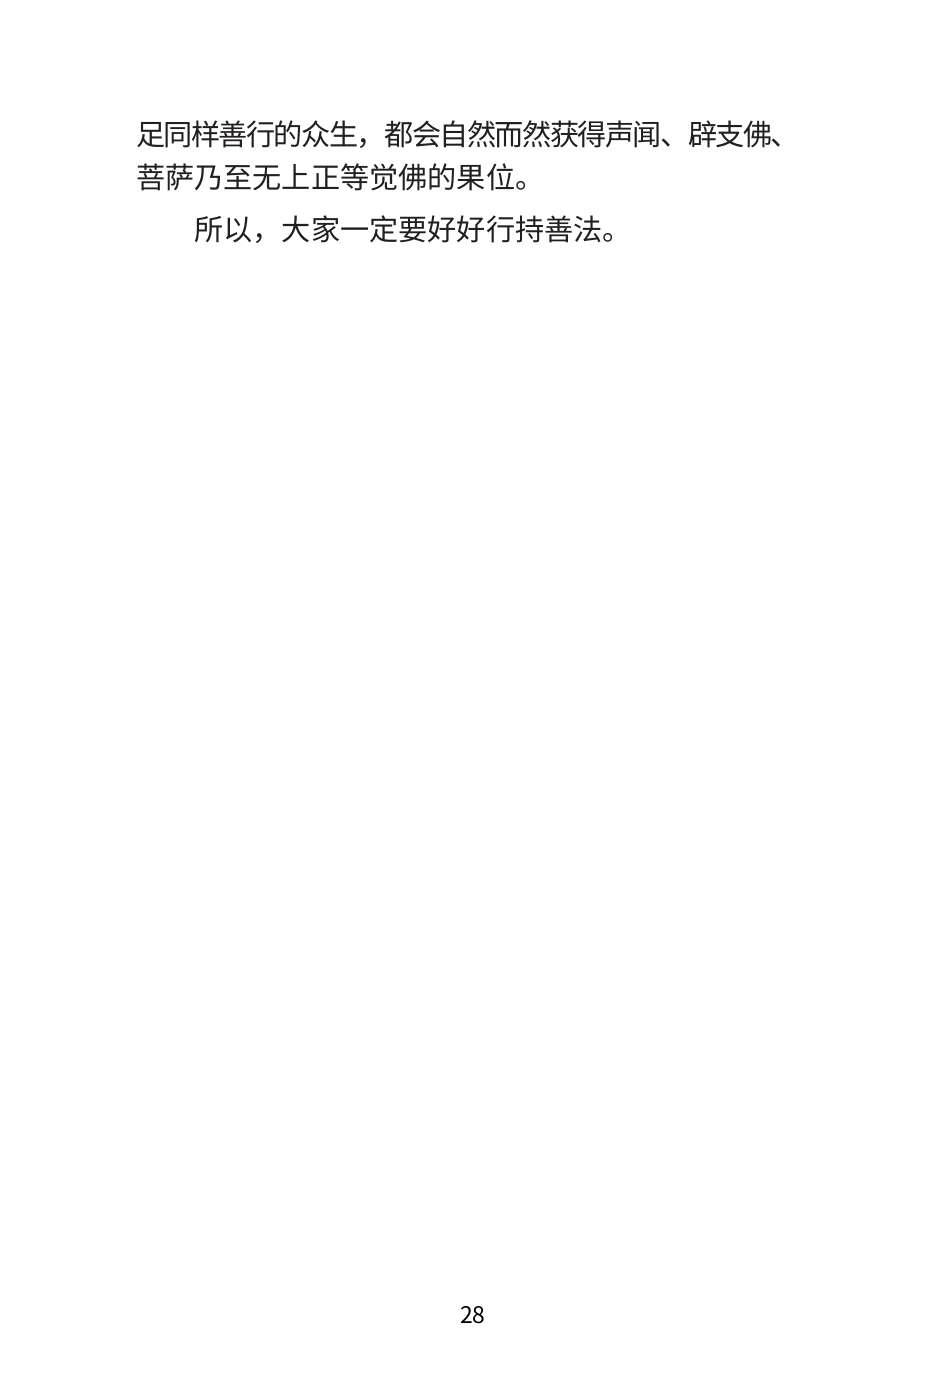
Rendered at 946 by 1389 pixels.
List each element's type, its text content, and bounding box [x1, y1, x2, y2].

text 所以，大家一定要好好行持善法。 [194, 206, 835, 249]
text 足同样善行的众生，都会自然而然获得声闻、辟支佛、菩萨乃至无上正等觉佛的果位。 [136, 112, 816, 197]
